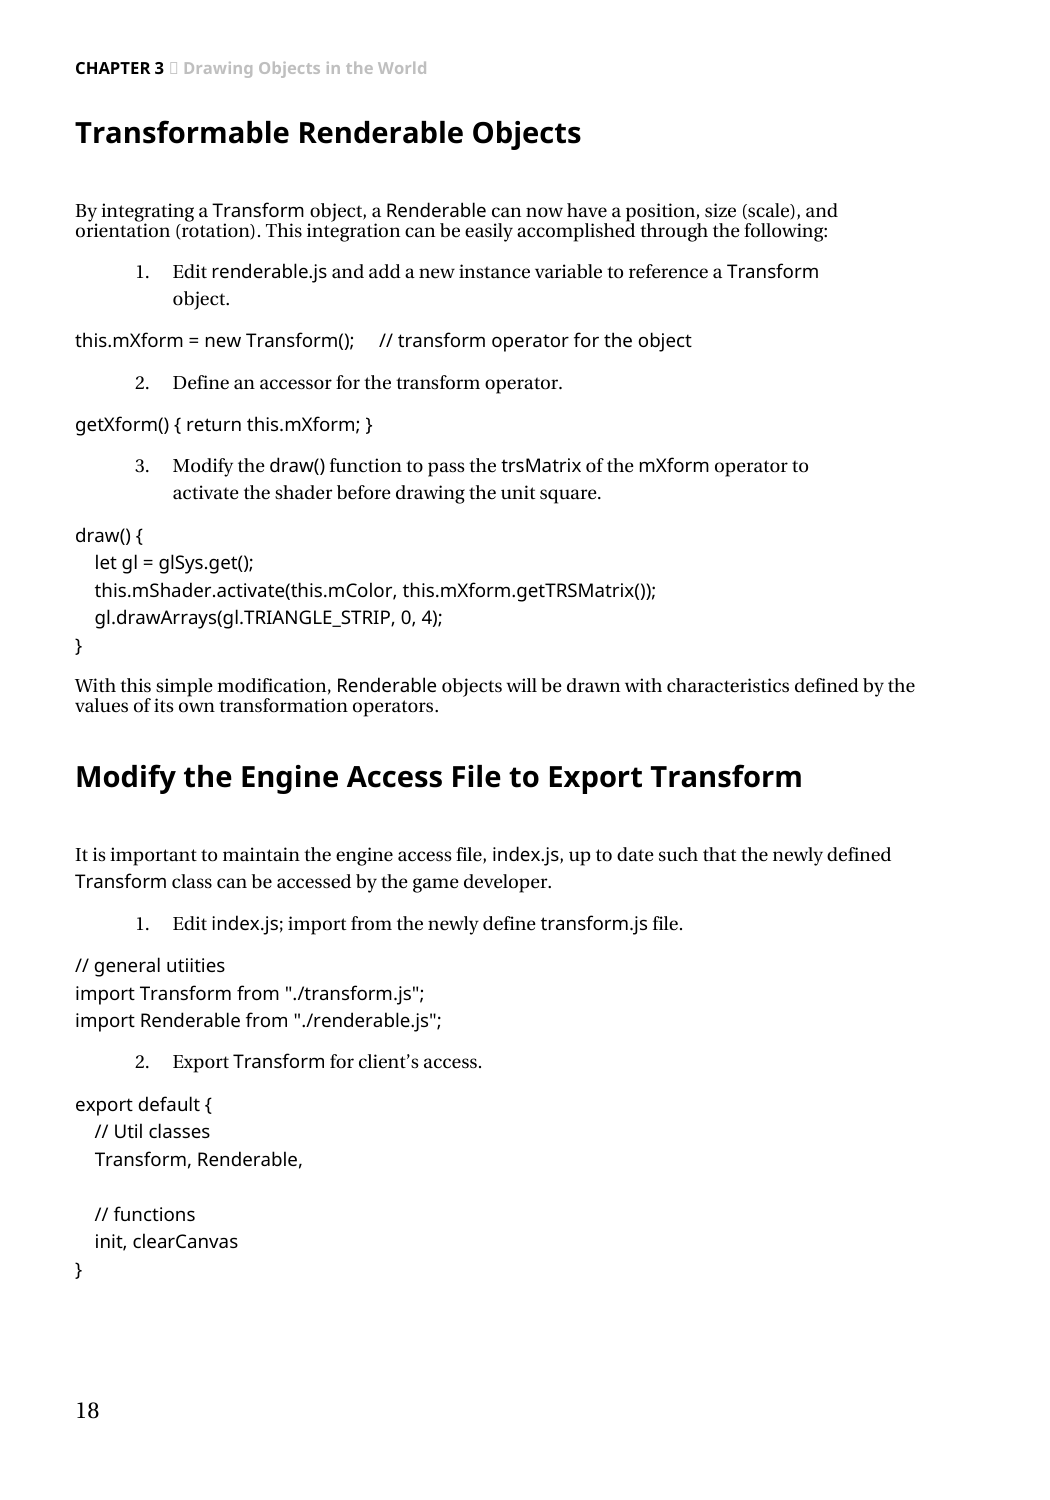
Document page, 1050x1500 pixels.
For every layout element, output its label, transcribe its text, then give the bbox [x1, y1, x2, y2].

text With this simple modification, Renderable objects will be drawn with characteristics defined by the values of its own transformation operators. [75, 672, 937, 718]
text // functions [75, 1201, 937, 1227]
list Export Transform for client’s access. [135, 1047, 847, 1074]
text // general utiities [75, 952, 937, 978]
list Modify the draw() function to pass the trsMatrix of the mXform operator to activate the shader before drawing the unit square. [135, 451, 847, 505]
text Transform, Renderable, [75, 1146, 937, 1172]
text } [75, 632, 937, 657]
text export default { [75, 1091, 937, 1117]
list Define an accessor for the transform operator. [135, 367, 847, 394]
text // Util classes [75, 1118, 937, 1144]
text let gl = glSys.get(); [75, 549, 937, 575]
subtitle Transformable Renderable Objects [75, 112, 937, 152]
text getXform() { return this.mXform; } [75, 411, 937, 437]
text init, clearCanvas [75, 1228, 937, 1254]
list Edit index.js; import from the newly define transform.js file. [135, 908, 847, 936]
text } [75, 1256, 937, 1282]
text It is important to maintain the engine access file, index.js, up to date such that the newly defined Transform class can be accessed by the game developer. [75, 841, 937, 894]
text gl.drawArrays(gl.TRIANGLE_STRIP, 0, 4); [75, 604, 937, 630]
text this.mShader.activate(this.mColor, this.mXform.getTRSMatrix()); [75, 577, 937, 602]
text By integrating a Transform object, a Renderable can now have a position, size (scale), and orientation (rotation). This integration can be easily accomplished through the following: [75, 197, 937, 243]
text this.mXform = new Transform(); // transform operator for the object [75, 327, 937, 353]
text import Renderable from "./renderable.js"; [75, 1007, 937, 1033]
text import Transform from "./transform.js"; [75, 980, 937, 1005]
list Edit renderable.js and add a new instance variable to reference a Transform object. [135, 257, 847, 311]
text draw() { [75, 522, 937, 547]
subtitle Modify the Engine Access File to Export Transform [75, 757, 937, 796]
